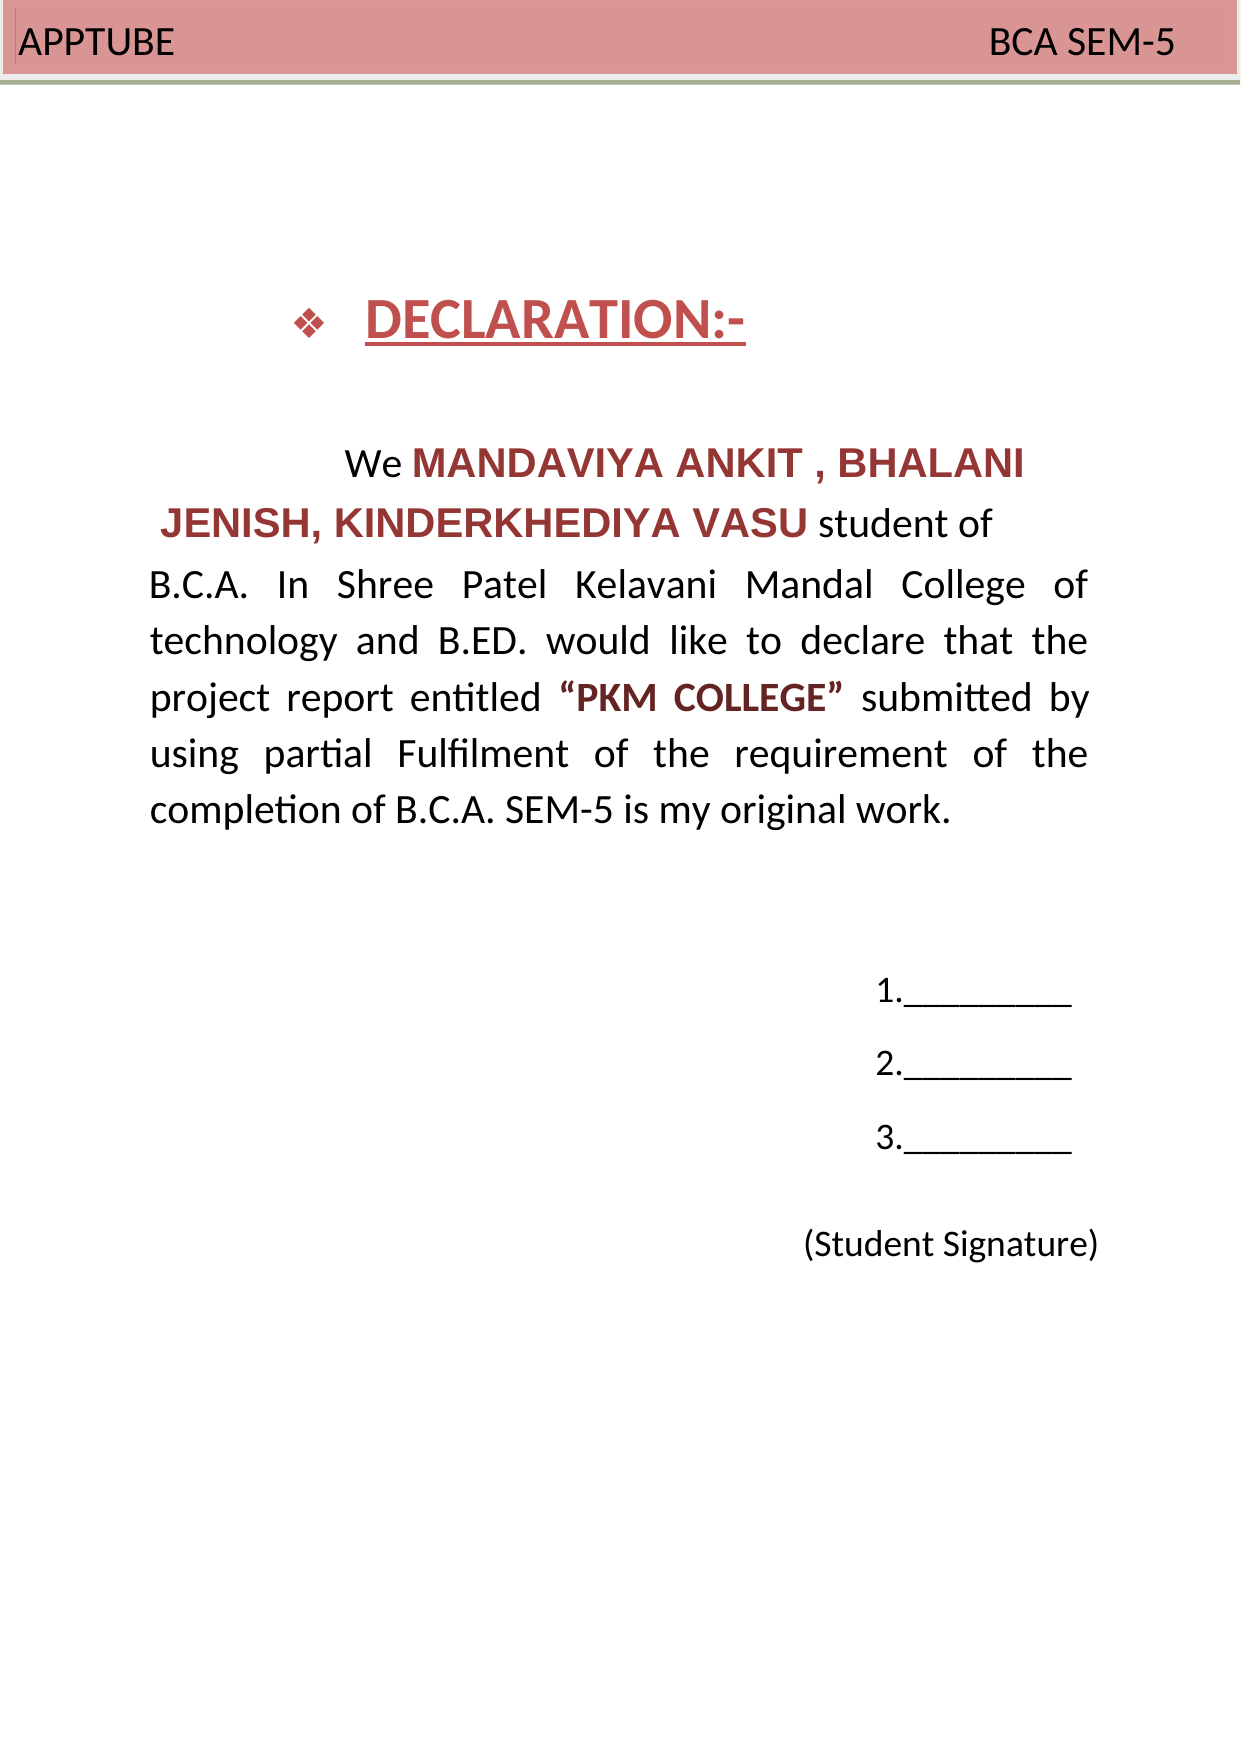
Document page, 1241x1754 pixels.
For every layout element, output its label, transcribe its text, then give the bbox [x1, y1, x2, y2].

text B.C.A. In Shree Patel Kelavani Mandal College of technology and B.ED. would like to declare that the project report entitled “PKM COLLEGE” submitted by using partial Fulfilment of the requirement of the completion of B.C.A. SEM-5 is my original work. [148, 558, 1090, 834]
picture [0, 80, 1241, 85]
text 1._________ [148, 966, 1134, 1012]
text (Student Signature) [803, 1219, 1134, 1265]
picture [3, 8, 1237, 65]
text 2._________ [148, 1039, 1134, 1085]
text We MANDAVIYA ANKIT , BHALANI [148, 437, 1240, 487]
text 3._________ [148, 1113, 1134, 1159]
list DECLARATION:- [290, 277, 1240, 362]
text JENISH, KINDERKHEDIYA VASU student of [148, 497, 1240, 548]
